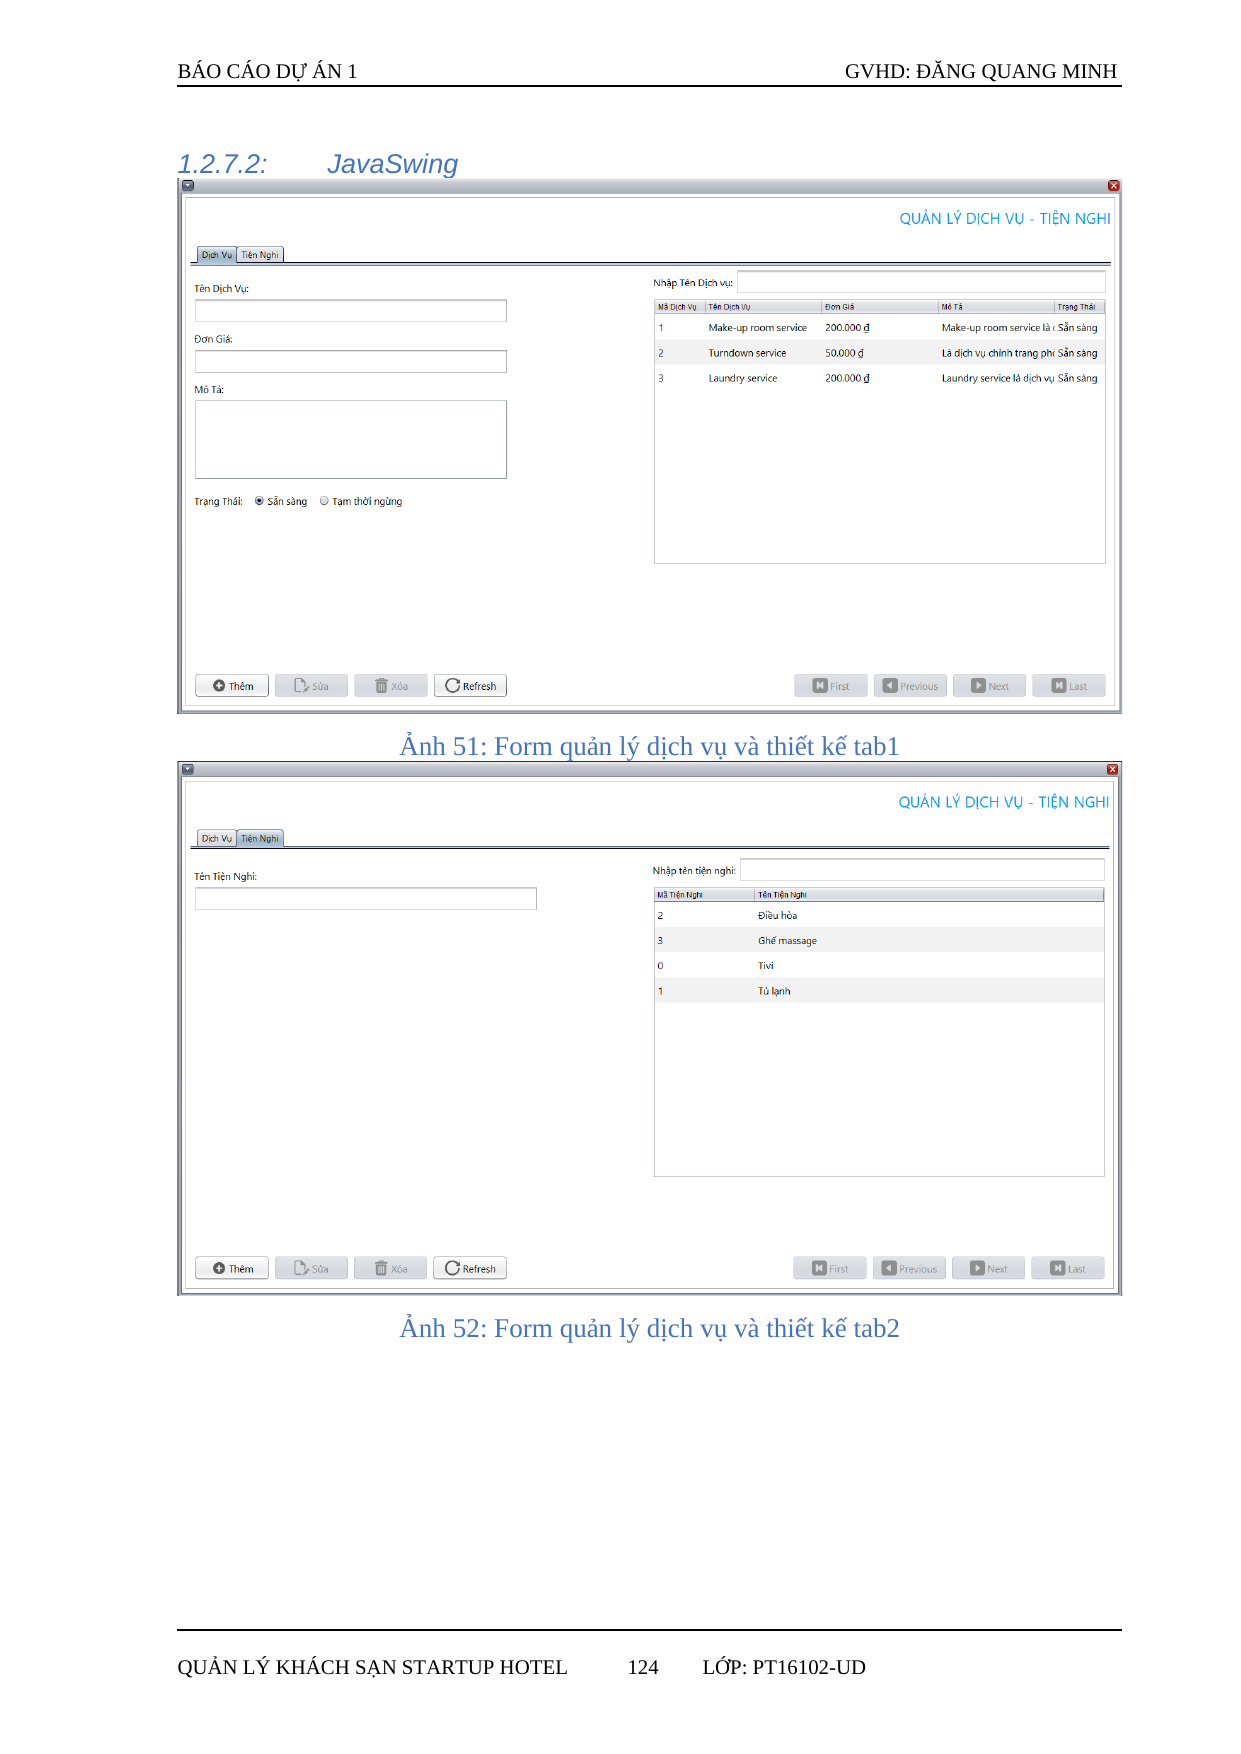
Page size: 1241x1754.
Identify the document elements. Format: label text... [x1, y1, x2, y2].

text Ảnh 52: Form quản lý dịch vụ và thiết kế tab2 [177, 1312, 1122, 1343]
picture [177, 178, 1123, 714]
subtitle JavaSwing [177, 148, 1122, 178]
picture [177, 761, 1123, 1296]
text Ảnh 51: Form quản lý dịch vụ và thiết kế tab1 [177, 730, 1122, 761]
